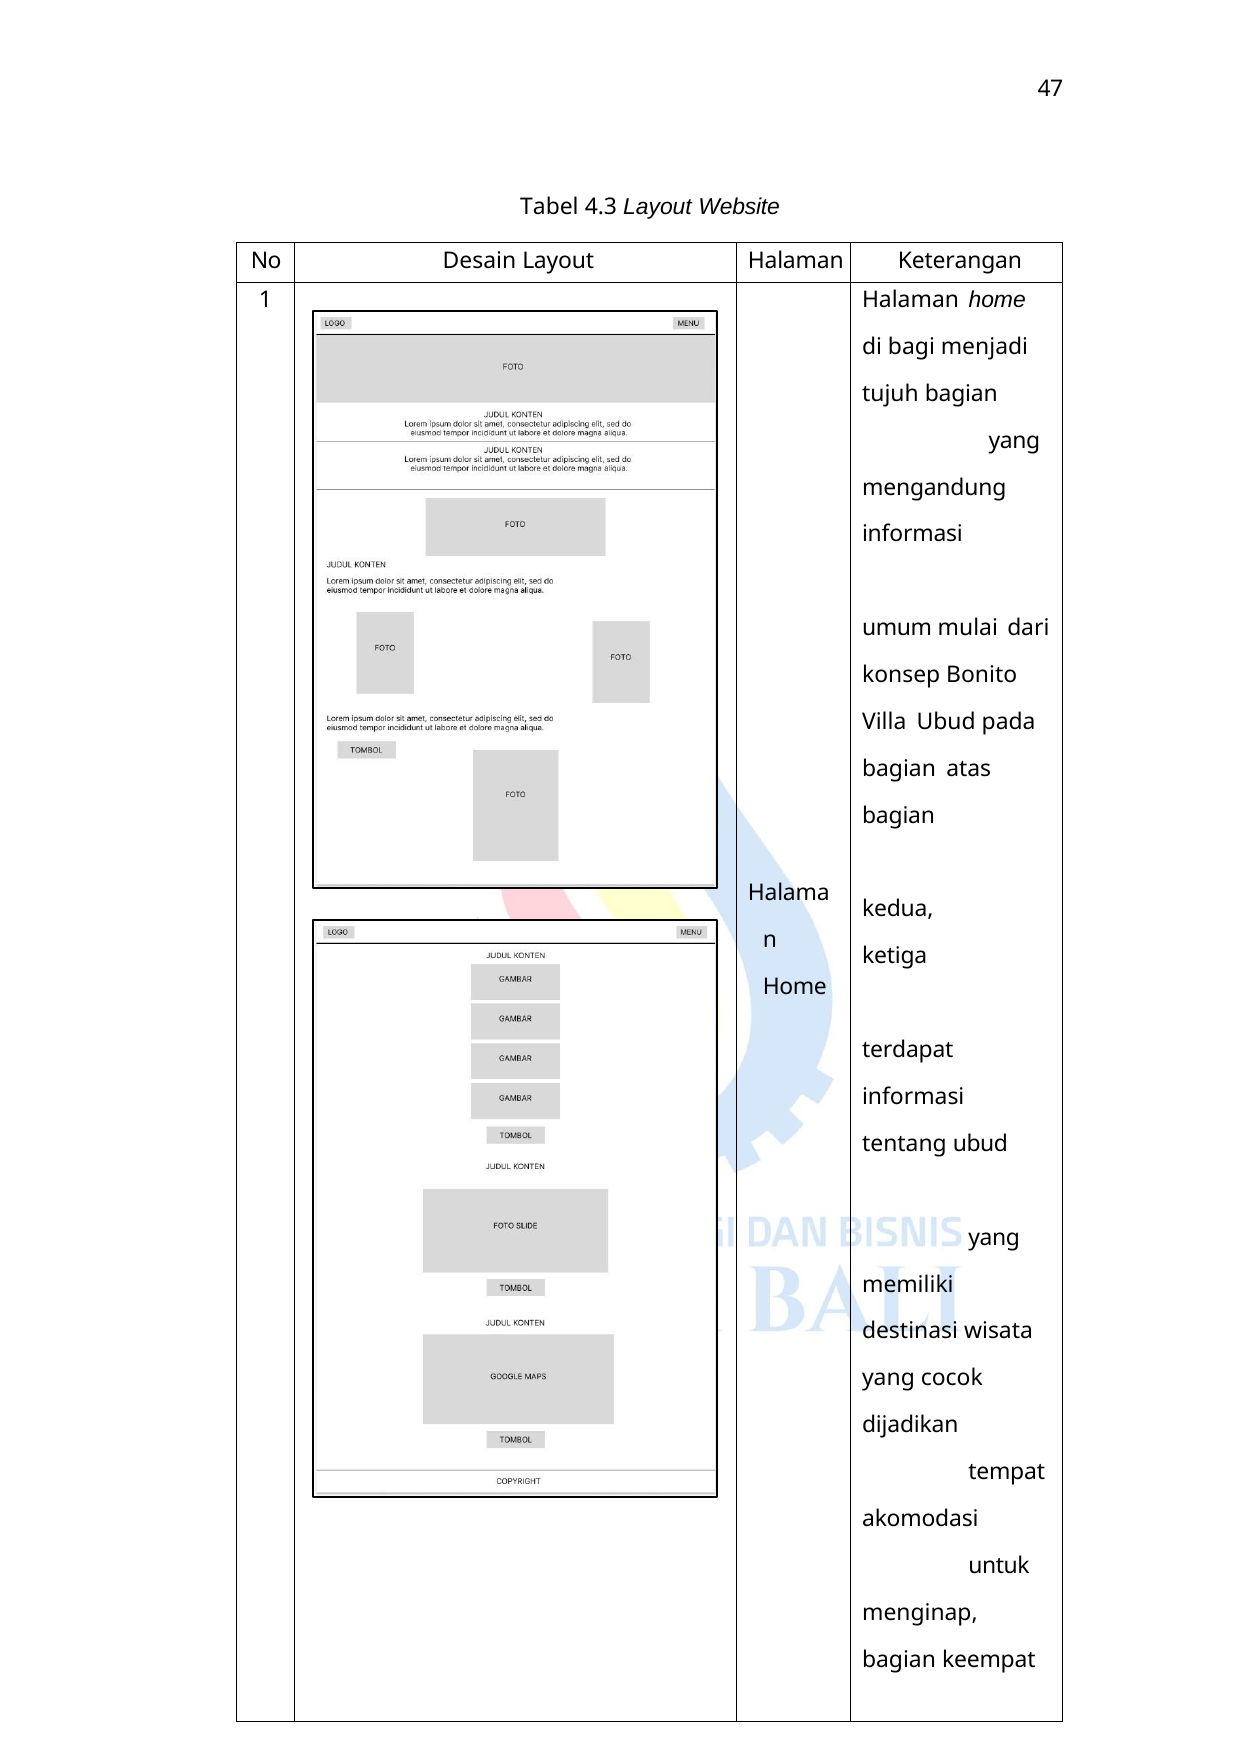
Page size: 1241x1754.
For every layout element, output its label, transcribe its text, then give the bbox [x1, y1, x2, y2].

table_cell Halaman Home [737, 283, 850, 1721]
table_cell 1 [237, 283, 294, 1721]
text Tabel 4.3 Layout Website [166, 190, 1134, 222]
table_header No [237, 243, 294, 282]
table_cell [851, 283, 1062, 1721]
table_header Desain Layout [295, 243, 736, 282]
table_header Keterangan [851, 243, 1062, 282]
text 47 [164, 72, 1064, 103]
table_header Halaman [737, 243, 850, 282]
table_cell [295, 283, 736, 1721]
